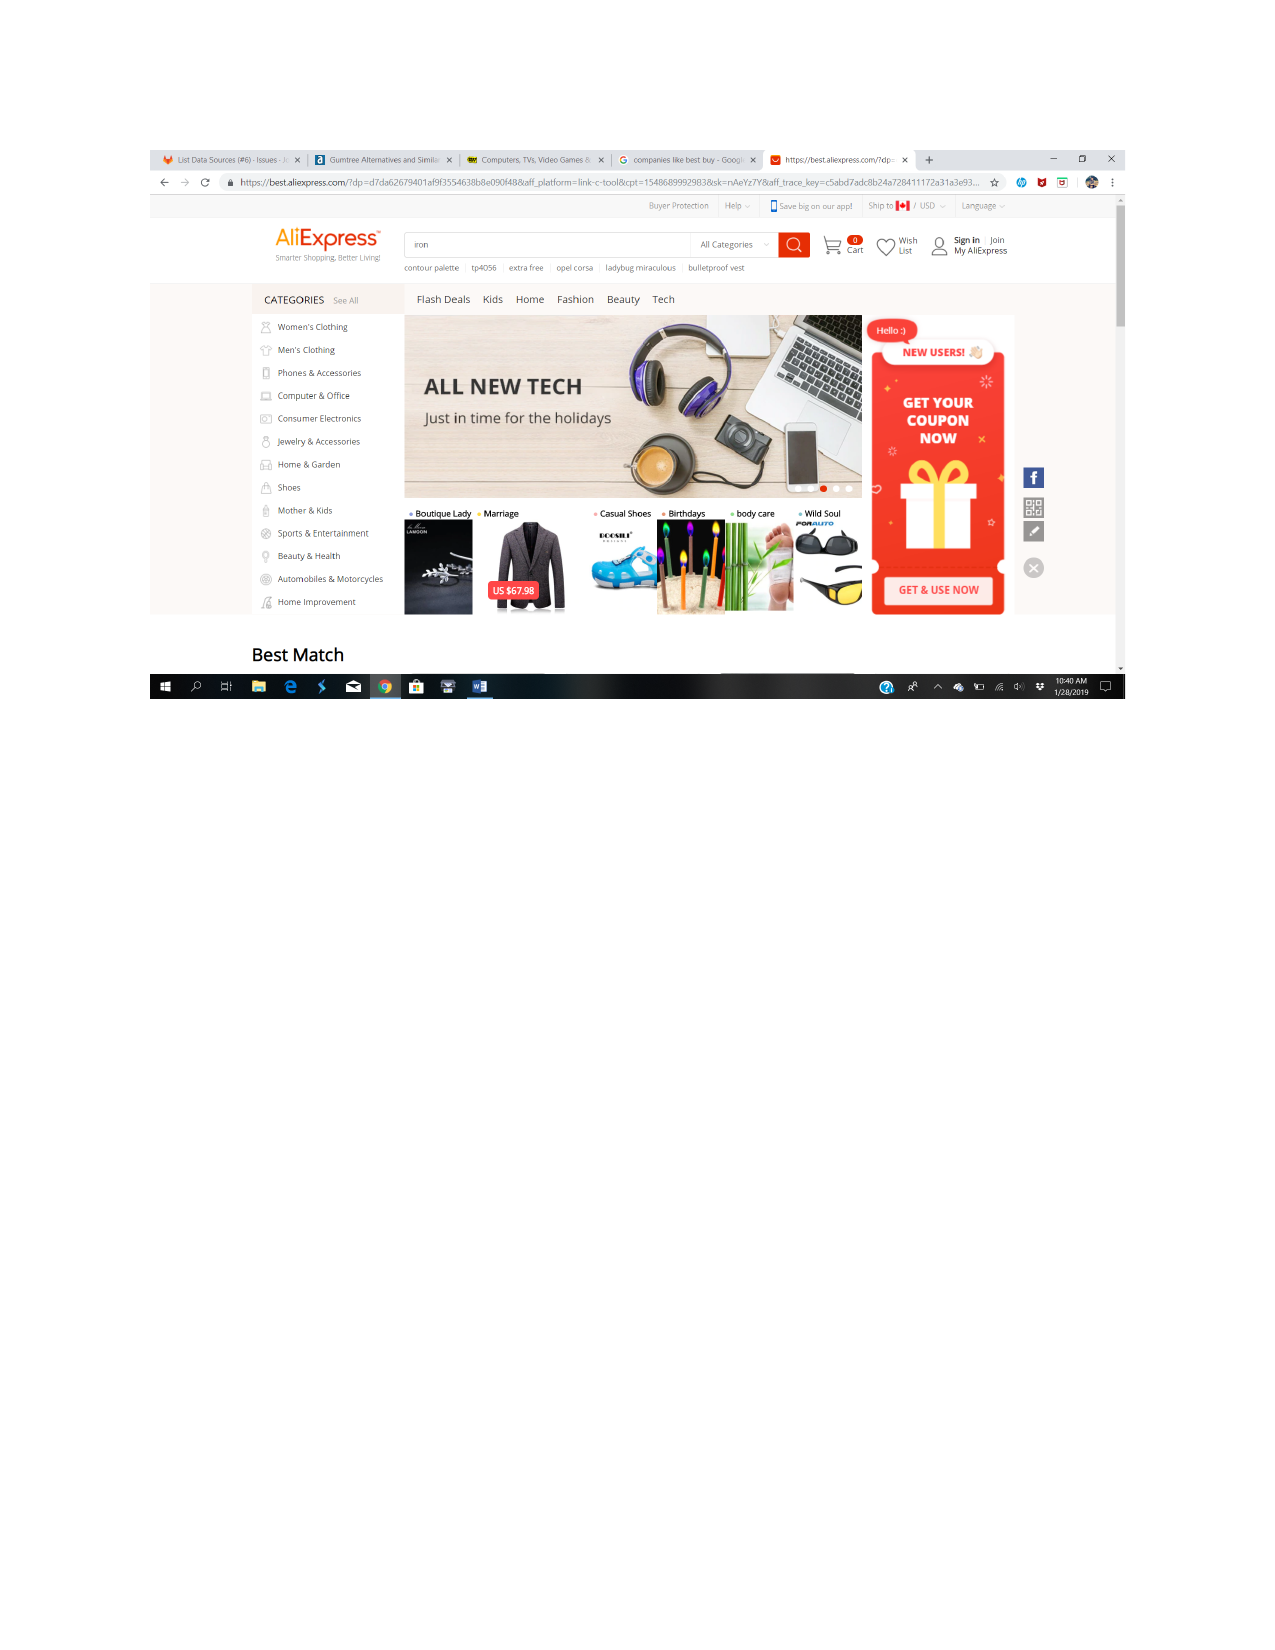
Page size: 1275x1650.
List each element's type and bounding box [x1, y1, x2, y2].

picture [150, 150, 1125, 699]
